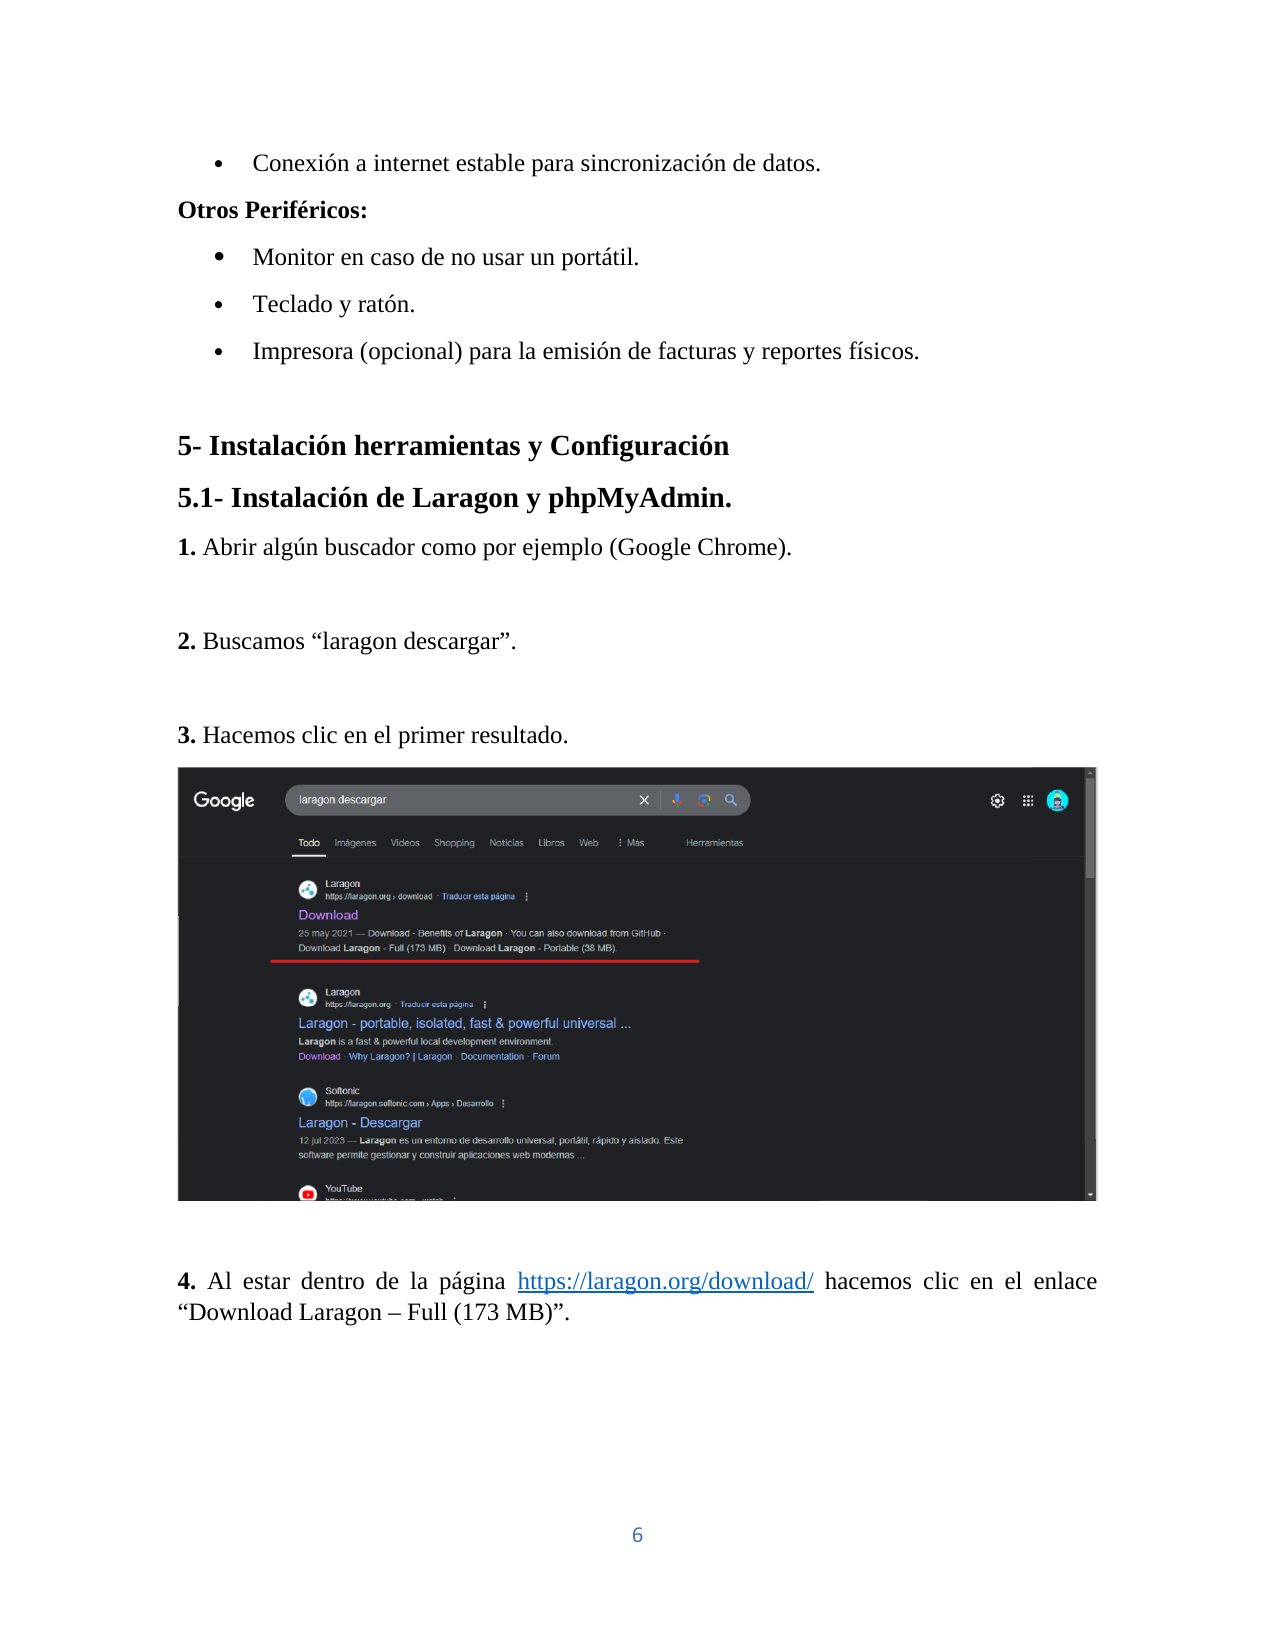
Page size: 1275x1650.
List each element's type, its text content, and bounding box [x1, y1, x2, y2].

text 5- Instalación herramientas y Configuración [177, 428, 1098, 461]
text 1. Abrir algún buscador como por ejemplo (Google Chrome). [177, 532, 1098, 561]
list Conexión a internet estable para sincronización de datos. [215, 148, 1098, 176]
picture [177, 767, 1098, 1201]
text 3. Hacemos clic en el primer resultado. [177, 720, 1098, 749]
text 5.1- Instalación de Laragon y phpMyAdmin. [177, 480, 1098, 513]
text Otros Periféricos: [177, 195, 1098, 223]
text 4. Al estar dentro de la página https://laragon.org/download/ hacemos clic en el enlace “Download Laragon – Full (173 MB)”. [177, 1266, 1098, 1326]
text 2. Buscamos “laragon descargar”. [177, 626, 1098, 655]
list Teclado y ratón. [215, 289, 1098, 318]
list Impresora (opcional) para la emisión de facturas y reportes físicos. [215, 336, 1098, 365]
list Monitor en caso de no usar un portátil. [215, 242, 1098, 271]
